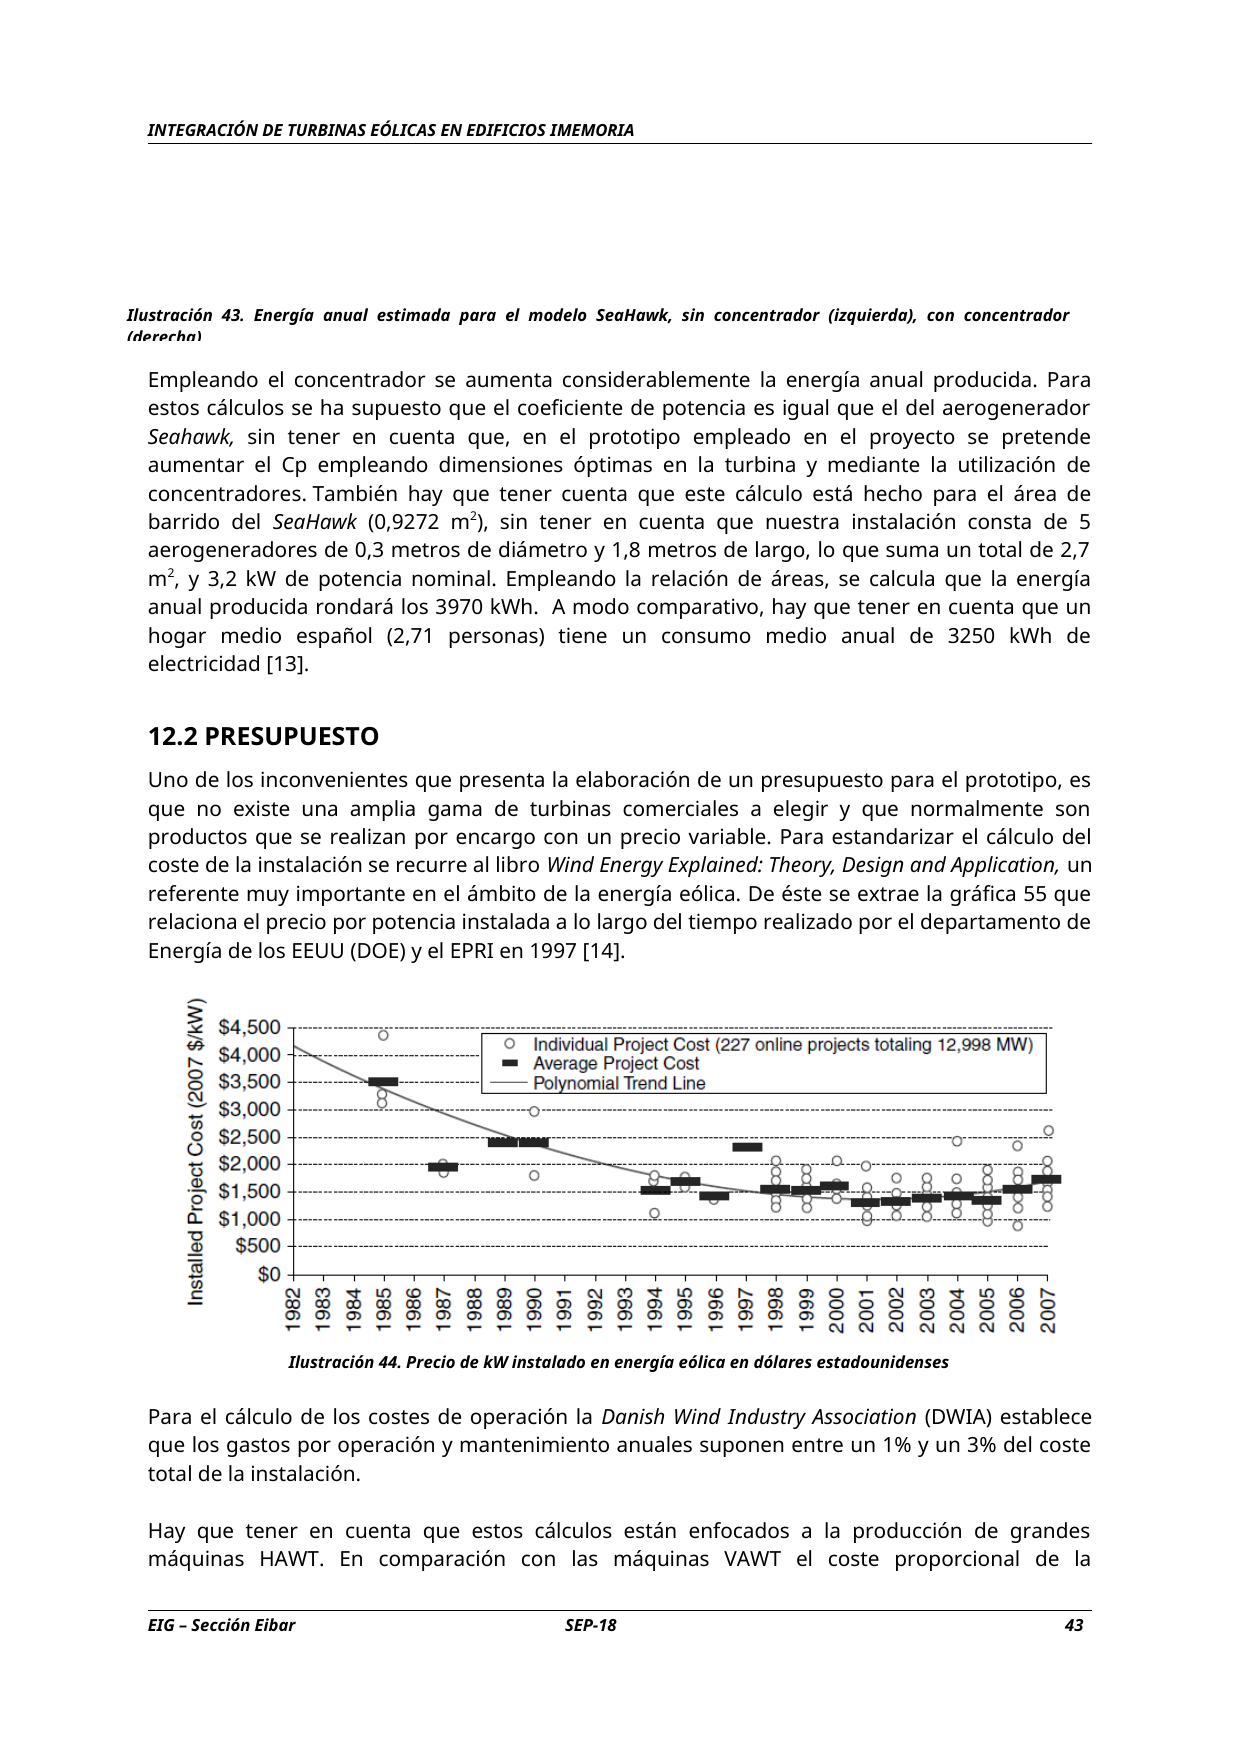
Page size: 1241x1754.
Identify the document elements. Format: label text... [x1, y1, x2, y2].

text 12.2 Presupuesto [148, 719, 1092, 753]
text Empleando el concentrador se aumenta considerablemente la energía anual producida. Para estos cálculos se ha supuesto que el coeficiente de potencia es igual que el del aerogenerador Seahawk, sin tener en cuenta que, en el prototipo empleado en el proyecto se pretende aumentar el Cp empleando dimensiones óptimas en la turbina y mediante la utilización de concentradores. También hay que tener cuenta que este cálculo está hecho para el área de barrido del SeaHawk (0,9272 m2), sin tener en cuenta que nuestra instalación consta de 5 aerogeneradores de 0,3 metros de diámetro y 1,8 metros de largo, lo que suma un total de 2,7 m2, y 3,2 kW de potencia nominal. Empleando la relación de áreas, se calcula que la energía anual producida rondará los 3970 kWh. A modo comparativo, hay que tener en cuenta que un hogar medio español (2,71 personas) tiene un consumo medio anual de 3250 kWh de electricidad. [148, 365, 1092, 678]
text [148, 1516, 1092, 1573]
picture [147, 992, 1088, 1339]
text Para el cálculo de los costes de operación la Danish Wind Industry Association (DWIA) establece que los gastos por operación y mantenimiento anuales suponen entre un 1% y un 3% del coste total de la instalación. [148, 1402, 1092, 1487]
text Uno de los inconvenientes que presenta la elaboración de un presupuesto para el prototipo, es que no existe una amplia gama de turbinas comerciales a elegir y que normalmente son productos que se realizan por encargo con un precio variable. Para estandarizar el cálculo del coste de la instalación se recurre al libro Wind Energy Explained: Theory, Design and Application, un referente muy importante en el ámbito de la energía eólica. De éste se extrae la gráfica 55 que relaciona el precio por potencia instalada a lo largo del tiempo realizado por el departamento de Energía de los EEUU (DOE) y el EPRI en 1997 . [148, 765, 1092, 964]
